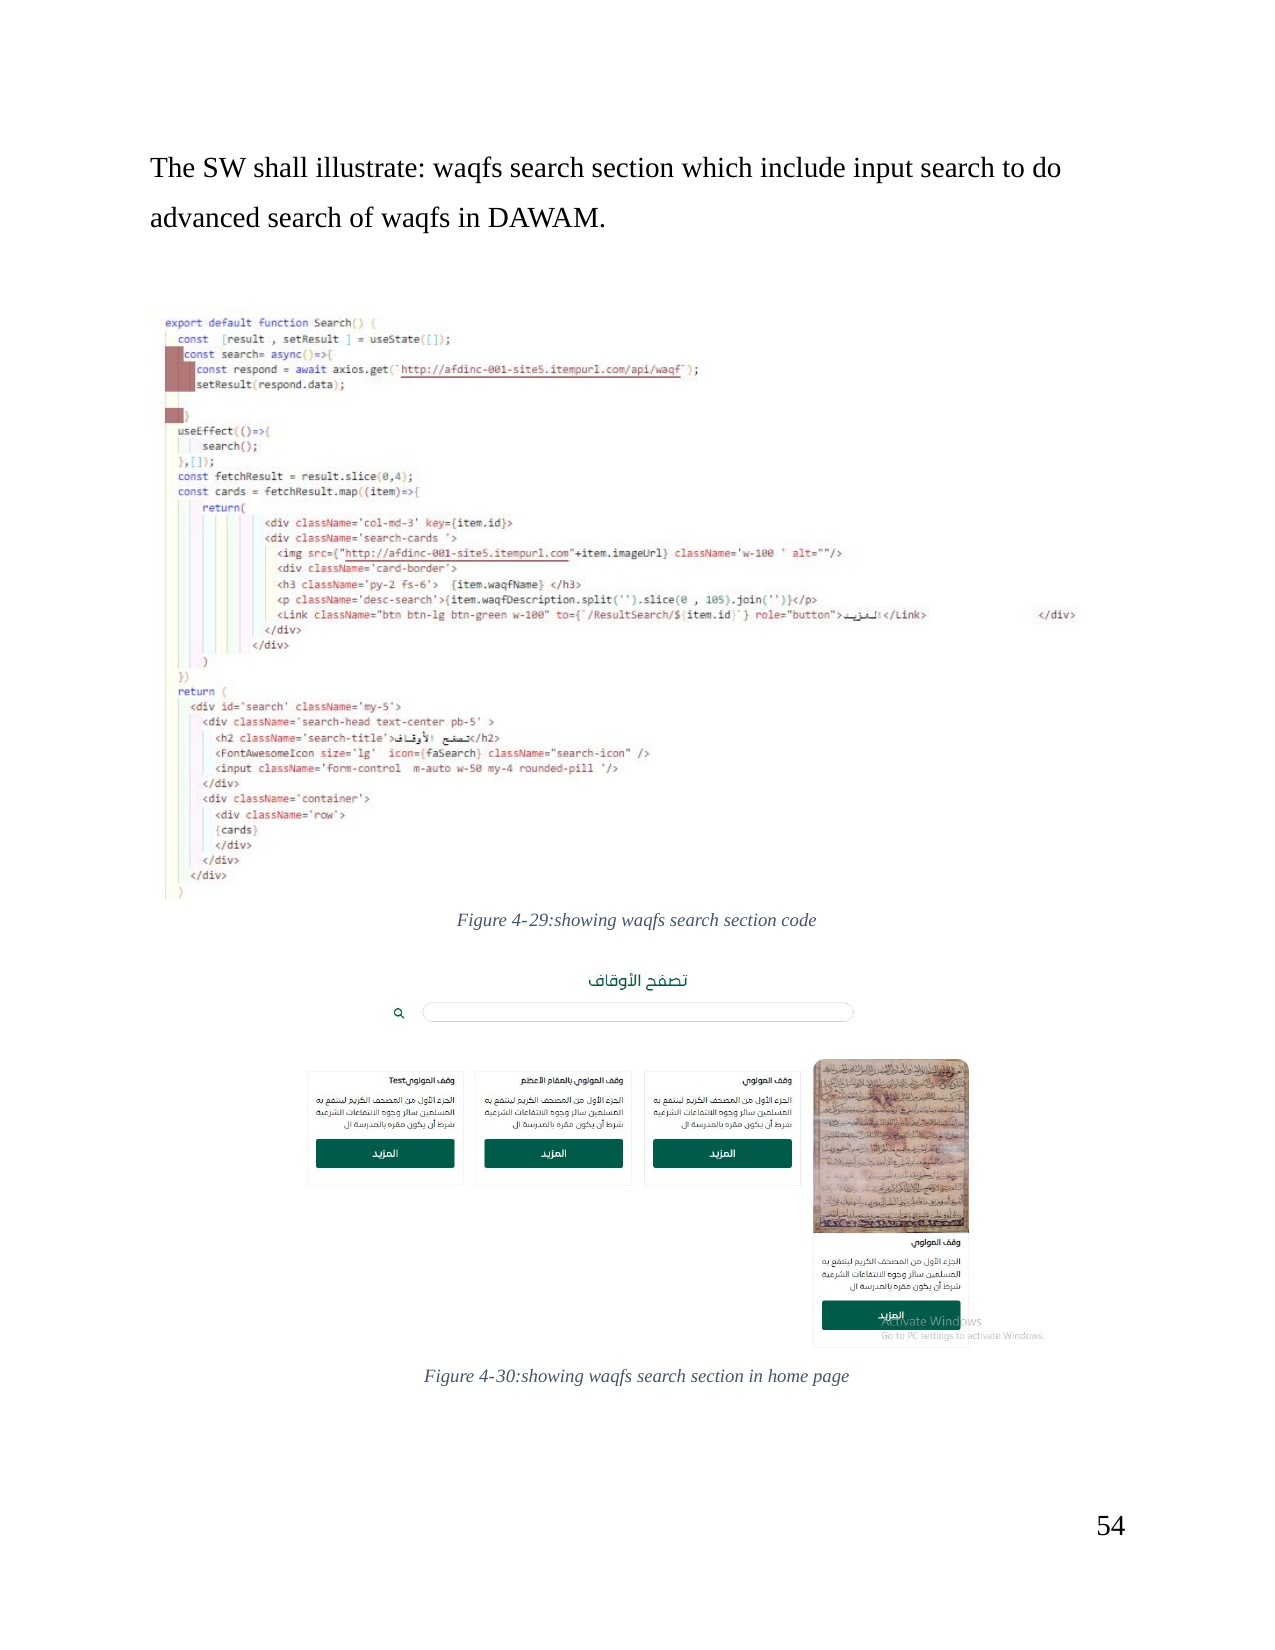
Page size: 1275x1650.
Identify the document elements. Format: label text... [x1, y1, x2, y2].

picture [207, 951, 1068, 1356]
text The SW shall illustrate: waqfs search section which include input search to do advanced search of waqfs in DAWAM. [150, 150, 1125, 234]
picture [150, 308, 1125, 900]
